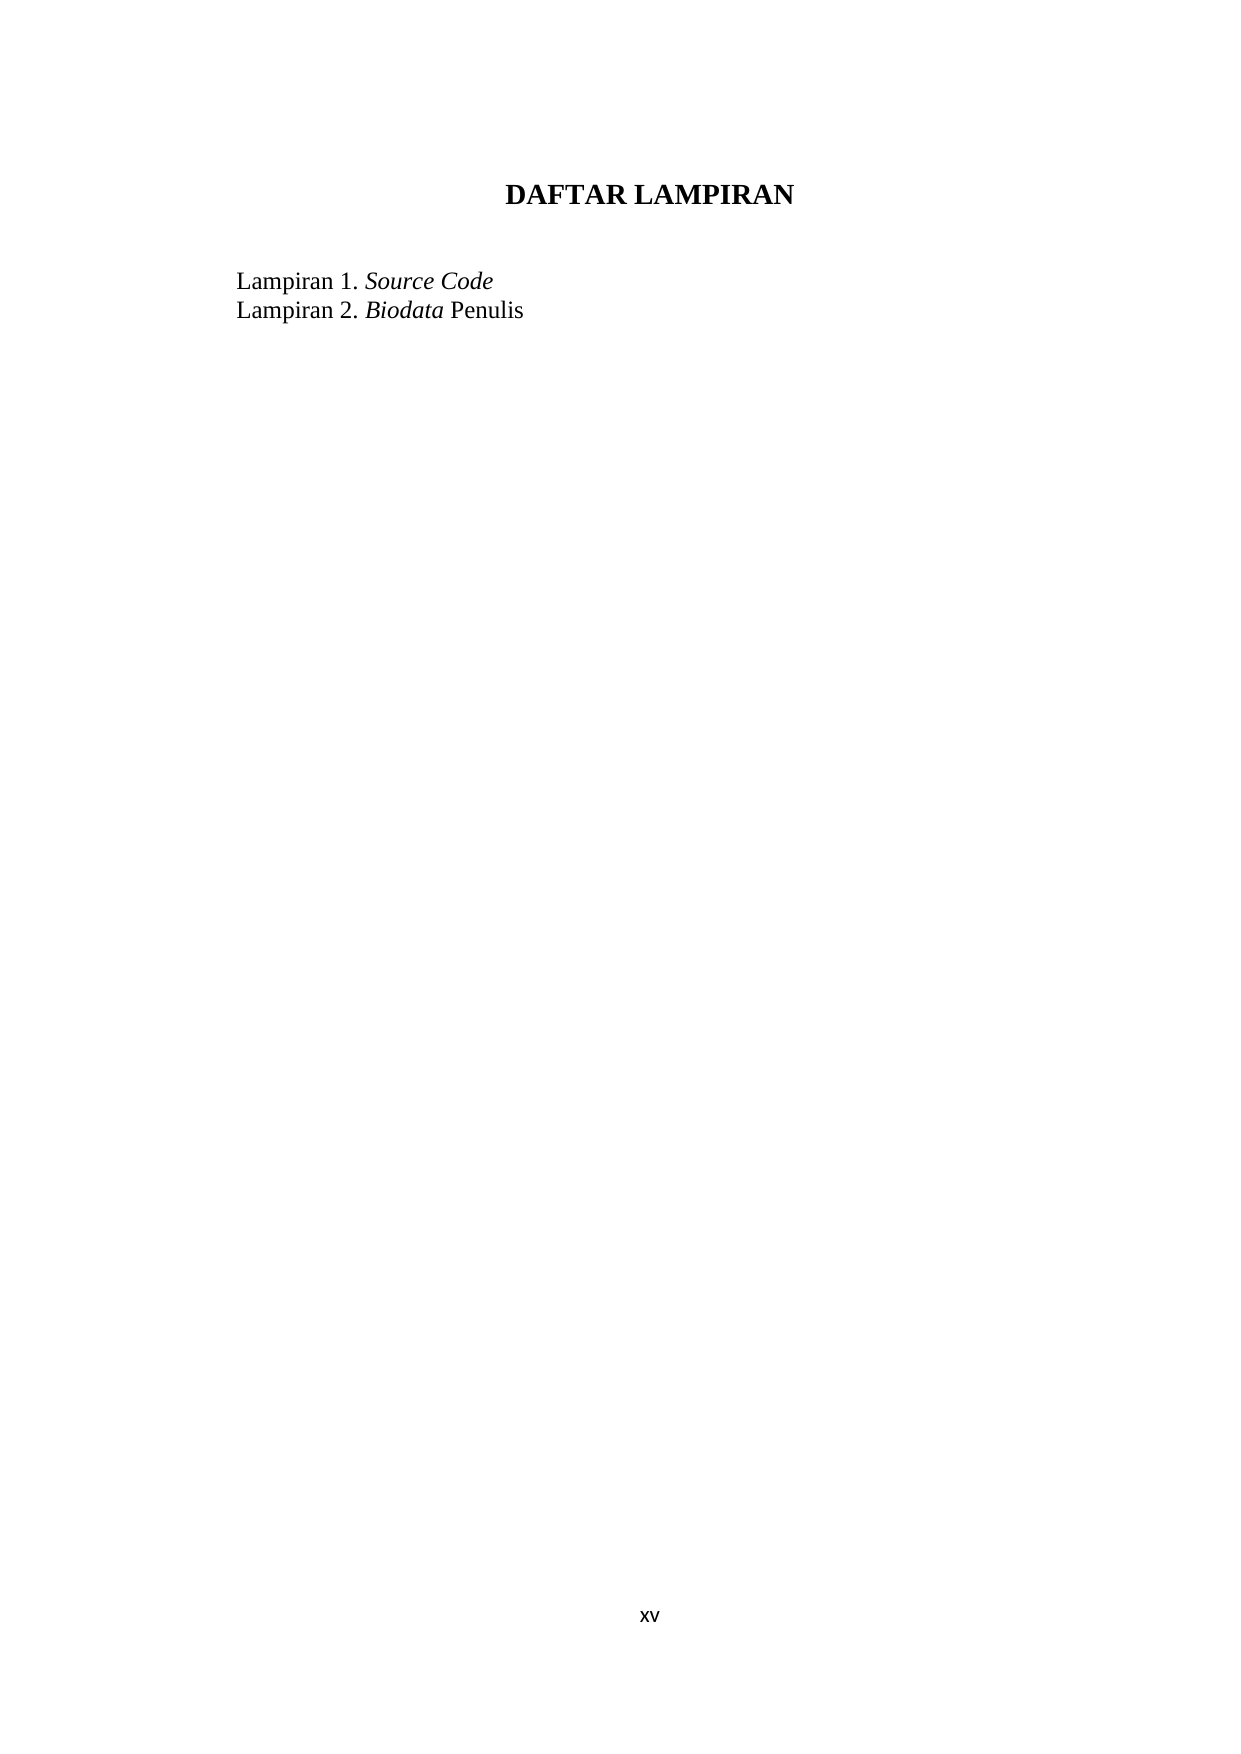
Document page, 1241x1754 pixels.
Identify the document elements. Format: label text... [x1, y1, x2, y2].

subtitle DAFTAR LAMPIRAN [236, 177, 1063, 211]
text Lampiran 1. Source Code [236, 266, 1063, 295]
text Lampiran 2. Biodata Penulis [236, 295, 1063, 324]
